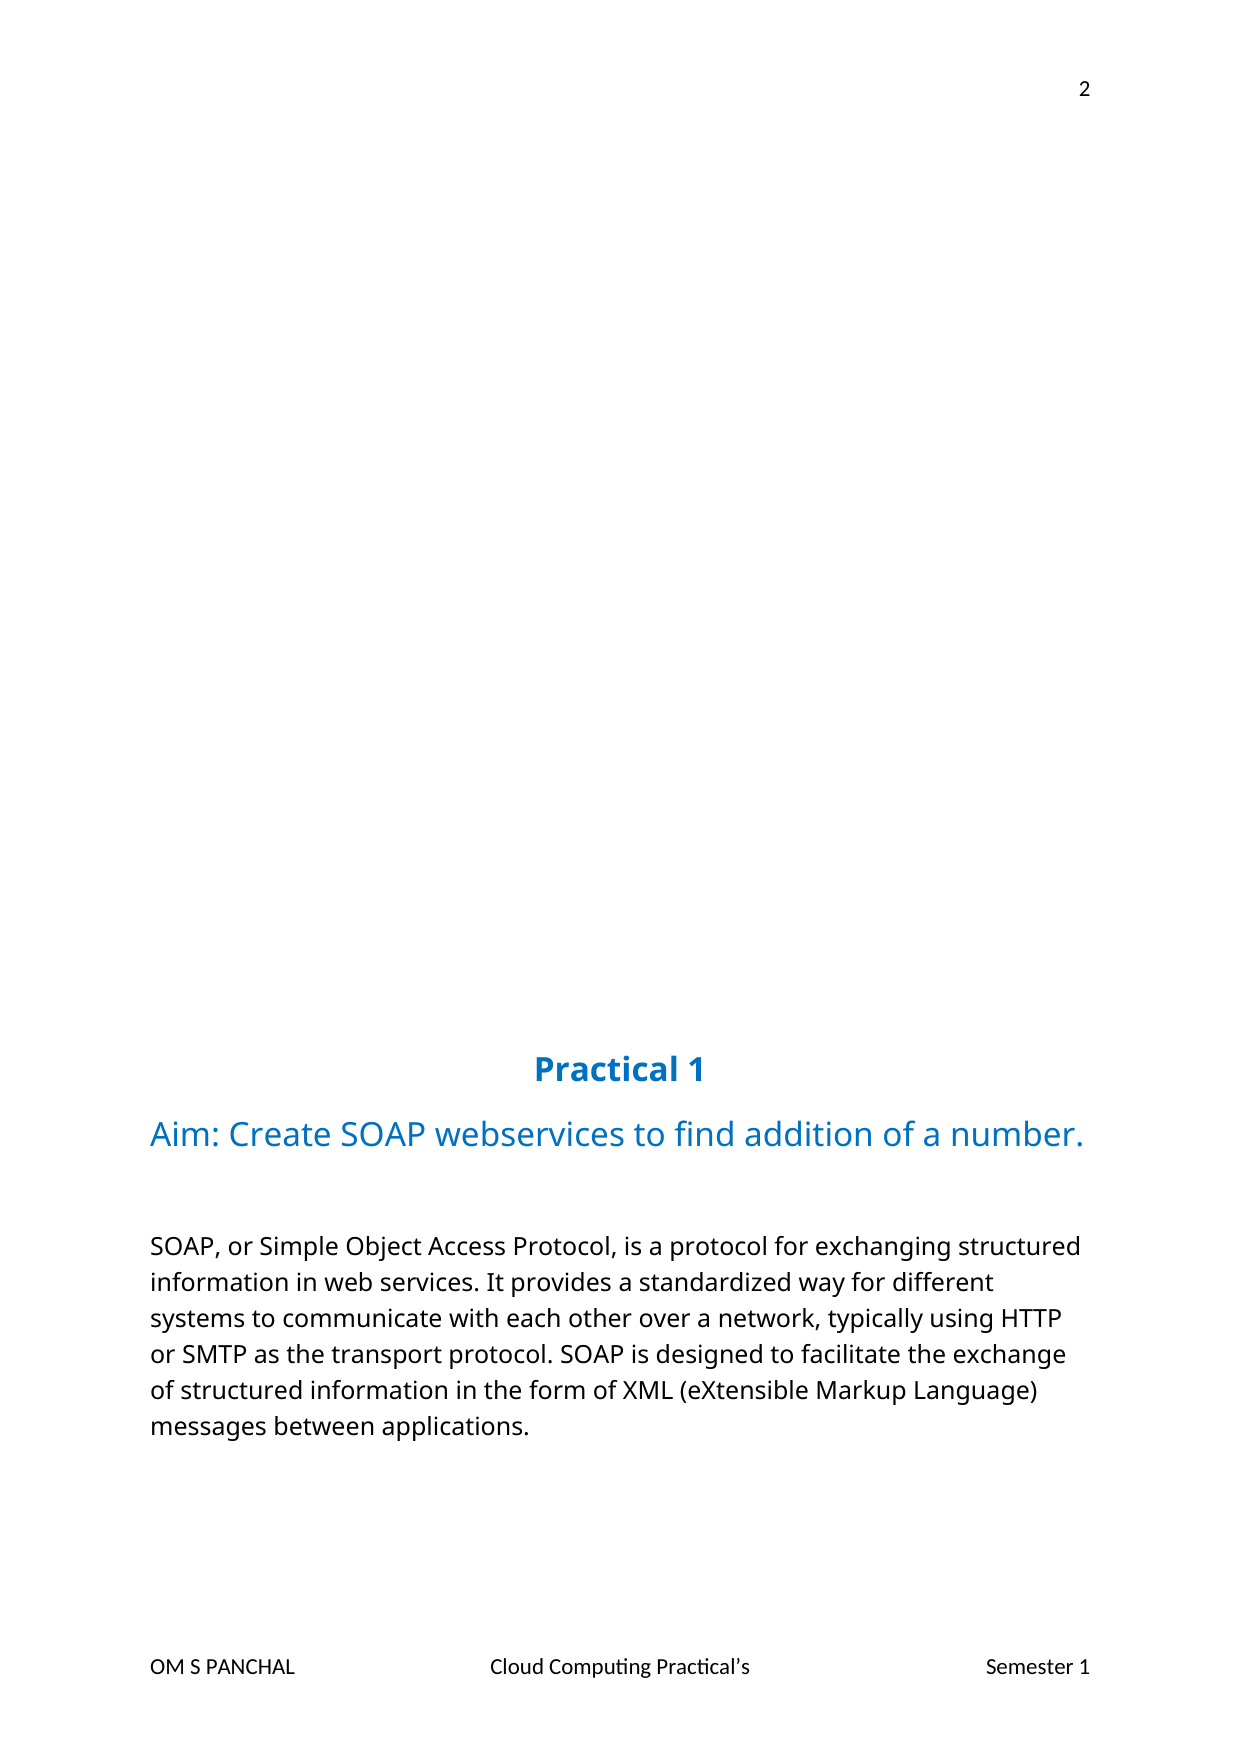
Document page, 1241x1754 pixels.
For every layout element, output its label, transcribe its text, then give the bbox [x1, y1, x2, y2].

text Aim: Create SOAP webservices to find addition of a number. [150, 1111, 1090, 1156]
text SOAP, or Simple Object Access Protocol, is a protocol for exchanging structured information in web services. It provides a standardized way for different systems to communicate with each other over a network, typically using HTTP or SMTP as the transport protocol. SOAP is designed to facilitate the exchange of structured information in the form of XML (eXtensible Markup Language) messages between applications. [150, 1228, 1090, 1443]
text Practical 1 [150, 1046, 1090, 1092]
